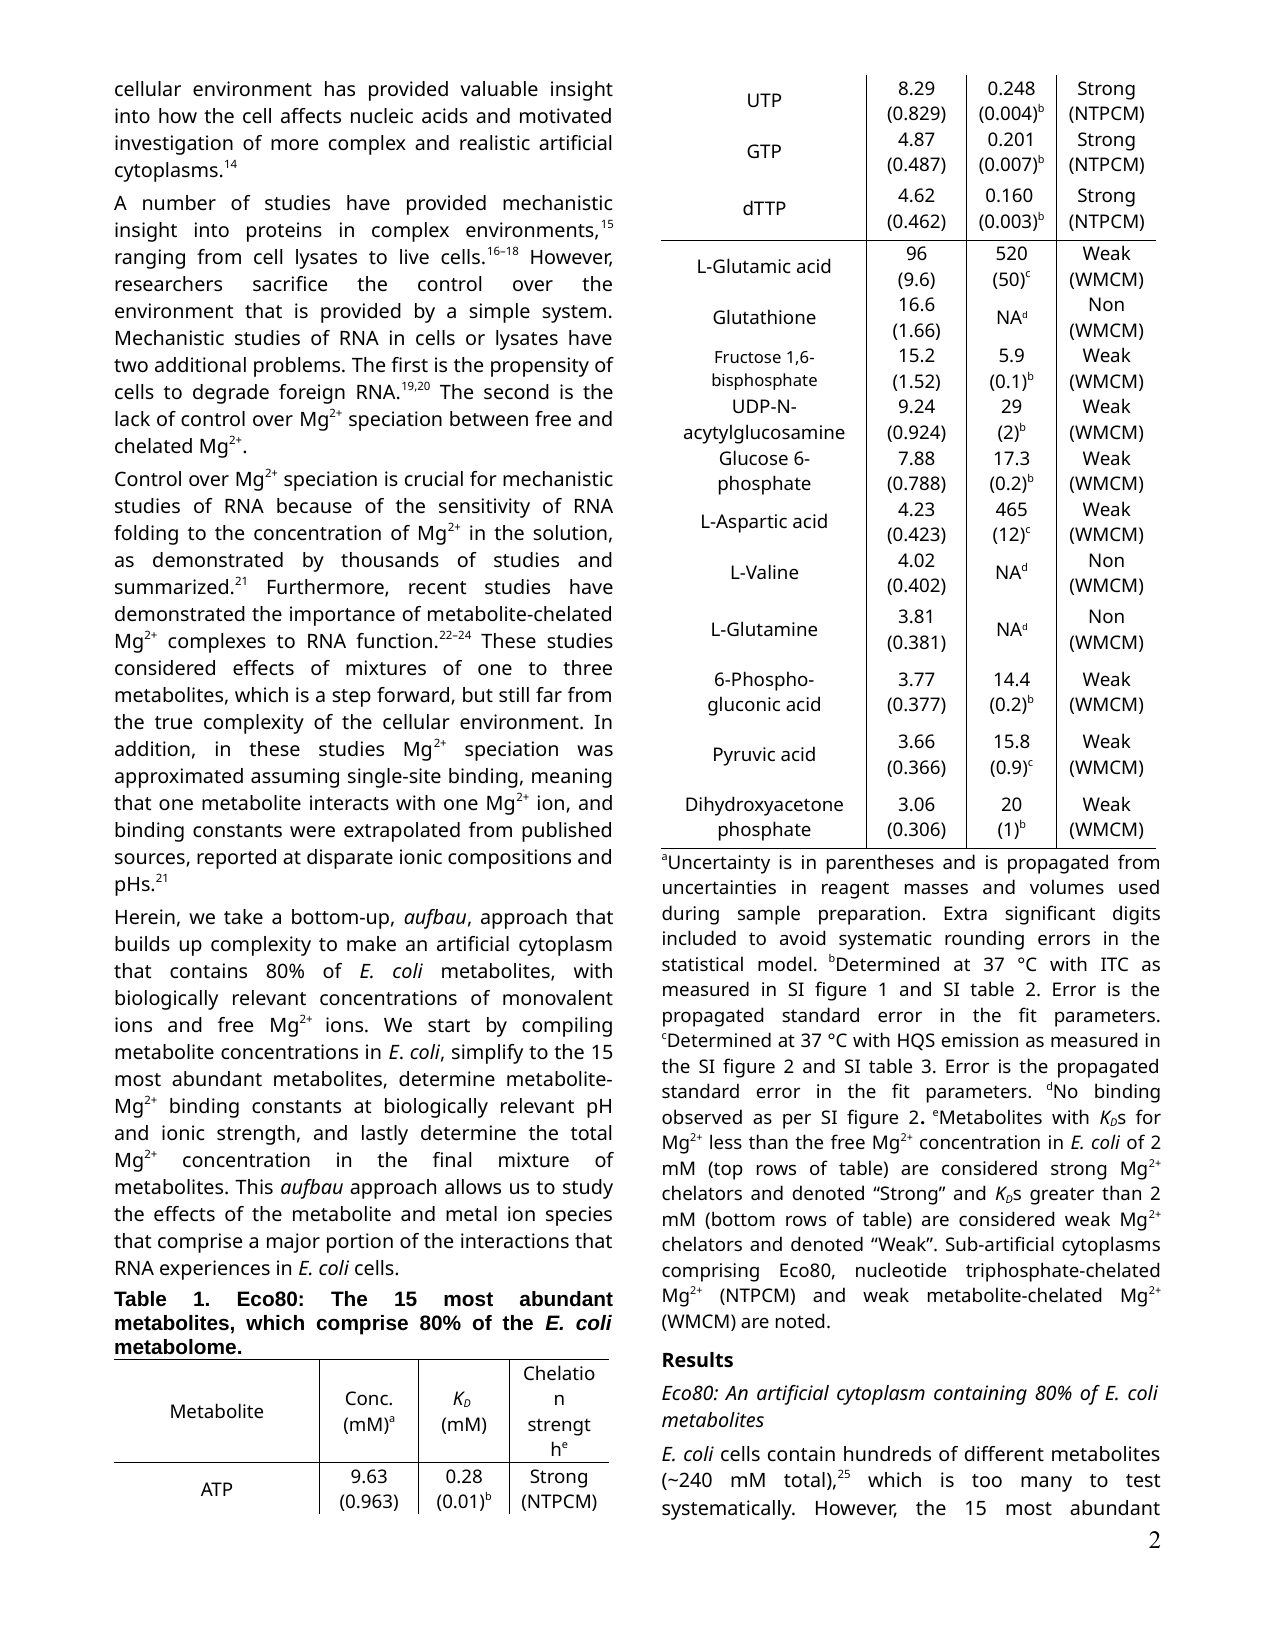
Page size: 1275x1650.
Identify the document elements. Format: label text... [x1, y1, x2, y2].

table_cell Weak (WMCM) [1057, 394, 1156, 445]
table_cell 7.88 (0.788) [867, 445, 966, 496]
text aUncertainty is in parentheses and is propagated from uncertainties in reagent masses and volumes used during sample preparation. Extra significant digits included to avoid systematic rounding errors in the statistical model. bDetermined at 37 °C with ITC as measured in SI figure 1 and SI table 2. Error is the propagated standard error in the fit parameters. cDetermined at 37 °C with HQS emission as measured in the SI figure 2 and SI table 3. Error is the propagated standard error in the fit parameters. dNo binding observed as per SI figure 2. eMetabolites with KDs for Mg2+ less than the free Mg2+ concentration in E. coli of 2 mM (top rows of table) are considered strong Mg2+ chelators and denoted “Strong” and KDs greater than 2 mM (bottom rows of table) are considered weak Mg2+ chelators and denoted “Weak”. Sub-artificial cytoplasms comprising Eco80, nucleotide triphosphate-chelated Mg2+ (NTPCM) and weak metabolite-chelated Mg2+ (WMCM) are noted. [661, 849, 1161, 1334]
table_cell Weak (WMCM) [1057, 660, 1156, 723]
table_cell 96 (9.6) [867, 241, 966, 292]
table_cell NAd [967, 547, 1056, 598]
table_cell NAd [967, 292, 1056, 343]
table_cell UDP-N-acytylglucosamine [661, 394, 866, 445]
table_header KD (mM) [419, 1360, 509, 1462]
table_cell 15.2 (1.52) [867, 343, 966, 394]
table_cell 9.63 (0.963) [320, 1463, 418, 1514]
table_cell Strong (NTPCM) [510, 1463, 608, 1514]
table_cell Strong (NTPCM) [1057, 126, 1156, 177]
table_cell Glutathione [661, 292, 866, 343]
table_cell Non (WMCM) [1057, 292, 1156, 343]
table_header Chelation strengthe [510, 1360, 608, 1462]
table_cell Weak (WMCM) [1057, 241, 1156, 292]
table_cell Weak (WMCM) [1057, 723, 1156, 785]
table_cell 6-Phospho- gluconic acid [661, 660, 866, 723]
text A number of studies have provided mechanistic insight into proteins in complex environments,15 ranging from cell lysates to live cells.16–18 However, researchers sacrifice the control over the environment that is provided by a simple system. Mechanistic studies of RNA in cells or lysates have two additional problems. The first is the propensity of cells to degrade foreign RNA.19,20 The second is the lack of control over Mg2+ speciation between free and chelated Mg2+. [114, 189, 613, 459]
table_cell 15.8 (0.9)c [967, 723, 1056, 785]
table_cell NAd [967, 598, 1056, 660]
table_cell Strong (NTPCM) [1057, 177, 1156, 239]
table_cell Non (WMCM) [1057, 547, 1156, 598]
table_cell 3.77 (0.377) [867, 660, 966, 723]
table_header Conc. (mM)a [320, 1360, 418, 1462]
table_cell 4.02 (0.402) [867, 547, 966, 598]
table_cell Weak (WMCM) [1057, 496, 1156, 547]
table_cell 9.24 (0.924) [867, 394, 966, 445]
text Eco80: An artificial cytoplasm containing 80% of E. coli metabolites [661, 1379, 1161, 1433]
table_cell UTP [661, 75, 866, 126]
table_cell Weak (WMCM) [1057, 445, 1156, 496]
table_cell 0.201 (0.007)b [967, 126, 1056, 177]
table_cell 465 (12)c [967, 496, 1056, 547]
table_cell Weak (WMCM) [1057, 343, 1156, 394]
table_cell L-Valine [661, 547, 866, 598]
table_cell ATP [114, 1463, 319, 1514]
table_cell 5.9 (0.1)b [967, 343, 1056, 394]
table_cell Weak (WMCM) [1057, 785, 1156, 848]
table_cell 4.23 (0.423) [867, 496, 966, 547]
table_cell Dihydroxyacetone phosphate [661, 785, 866, 848]
table_cell 20 (1)b [967, 785, 1056, 848]
table_cell L-Glutamine [661, 598, 866, 660]
table_cell 3.81 (0.381) [867, 598, 966, 660]
table_cell 4.62 (0.462) [867, 177, 966, 239]
text Herein, we take a bottom-up, aufbau, approach that builds up complexity to make an artificial cytoplasm that contains 80% of E. coli metabolites, with biologically relevant concentrations of monovalent ions and free Mg2+ ions. We start by compiling metabolite concentrations in E. coli, simplify to the 15 most abundant metabolites, determine metabolite-Mg2+ binding constants at biologically relevant pH and ionic strength, and lastly determine the total Mg2+ concentration in the final mixture of metabolites. This aufbau approach allows us to study the effects of the metabolite and metal ion species that comprise a major portion of the interactions that RNA experiences in E. coli cells. [114, 903, 613, 1281]
table_cell 520 (50)c [967, 241, 1056, 292]
table_cell Fructose 1,6-bisphosphate [661, 343, 866, 394]
table_cell 3.06 (0.306) [867, 785, 966, 848]
table_cell dTTP [661, 177, 866, 239]
table_cell GTP [661, 126, 866, 177]
table_cell 8.29 (0.829) [867, 75, 966, 126]
table_cell Non (WMCM) [1057, 598, 1156, 660]
table_cell 29 (2)b [967, 394, 1056, 445]
table_cell 14.4 (0.2)b [967, 660, 1056, 723]
table_cell L-Glutamic acid [661, 241, 866, 292]
table_cell 0.28 (0.01)b [419, 1463, 509, 1514]
title Table 1. Eco80: The 15 most abundant metabolites, which comprise 80% of the E. coli metabolome. [114, 1287, 613, 1359]
table_cell 17.3 (0.2)b [967, 445, 1056, 496]
text Control over Mg2+ speciation is crucial for mechanistic studies of RNA because of the sensitivity of RNA folding to the concentration of Mg2+ in the solution, as demonstrated by thousands of studies and summarized.21 Furthermore, recent studies have demonstrated the importance of metabolite-chelated Mg2+ complexes to RNA function.22–24 These studies considered effects of mixtures of one to three metabolites, which is a step forward, but still far from the true complexity of the cellular environment. In addition, in these studies Mg2+ speciation was approximated assuming single-site binding, meaning that one metabolite interacts with one Mg2+ ion, and binding constants were extrapolated from published sources, reported at disparate ionic compositions and pHs.21 [114, 465, 613, 897]
text Results [661, 1346, 1161, 1373]
table_cell 3.66 (0.366) [867, 723, 966, 785]
table_cell 0.160 (0.003)b [967, 177, 1056, 239]
table_cell Strong (NTPCM) [1057, 75, 1156, 126]
table_cell 16.6 (1.66) [867, 292, 966, 343]
table_header Metabolite [114, 1360, 319, 1462]
table_cell 0.248 (0.004)b [967, 75, 1056, 126]
table_cell 4.87 (0.487) [867, 126, 966, 177]
table_cell L-Aspartic acid [661, 496, 866, 547]
table_cell Pyruvic acid [661, 723, 866, 785]
table_cell Glucose 6-phosphate [661, 445, 866, 496]
